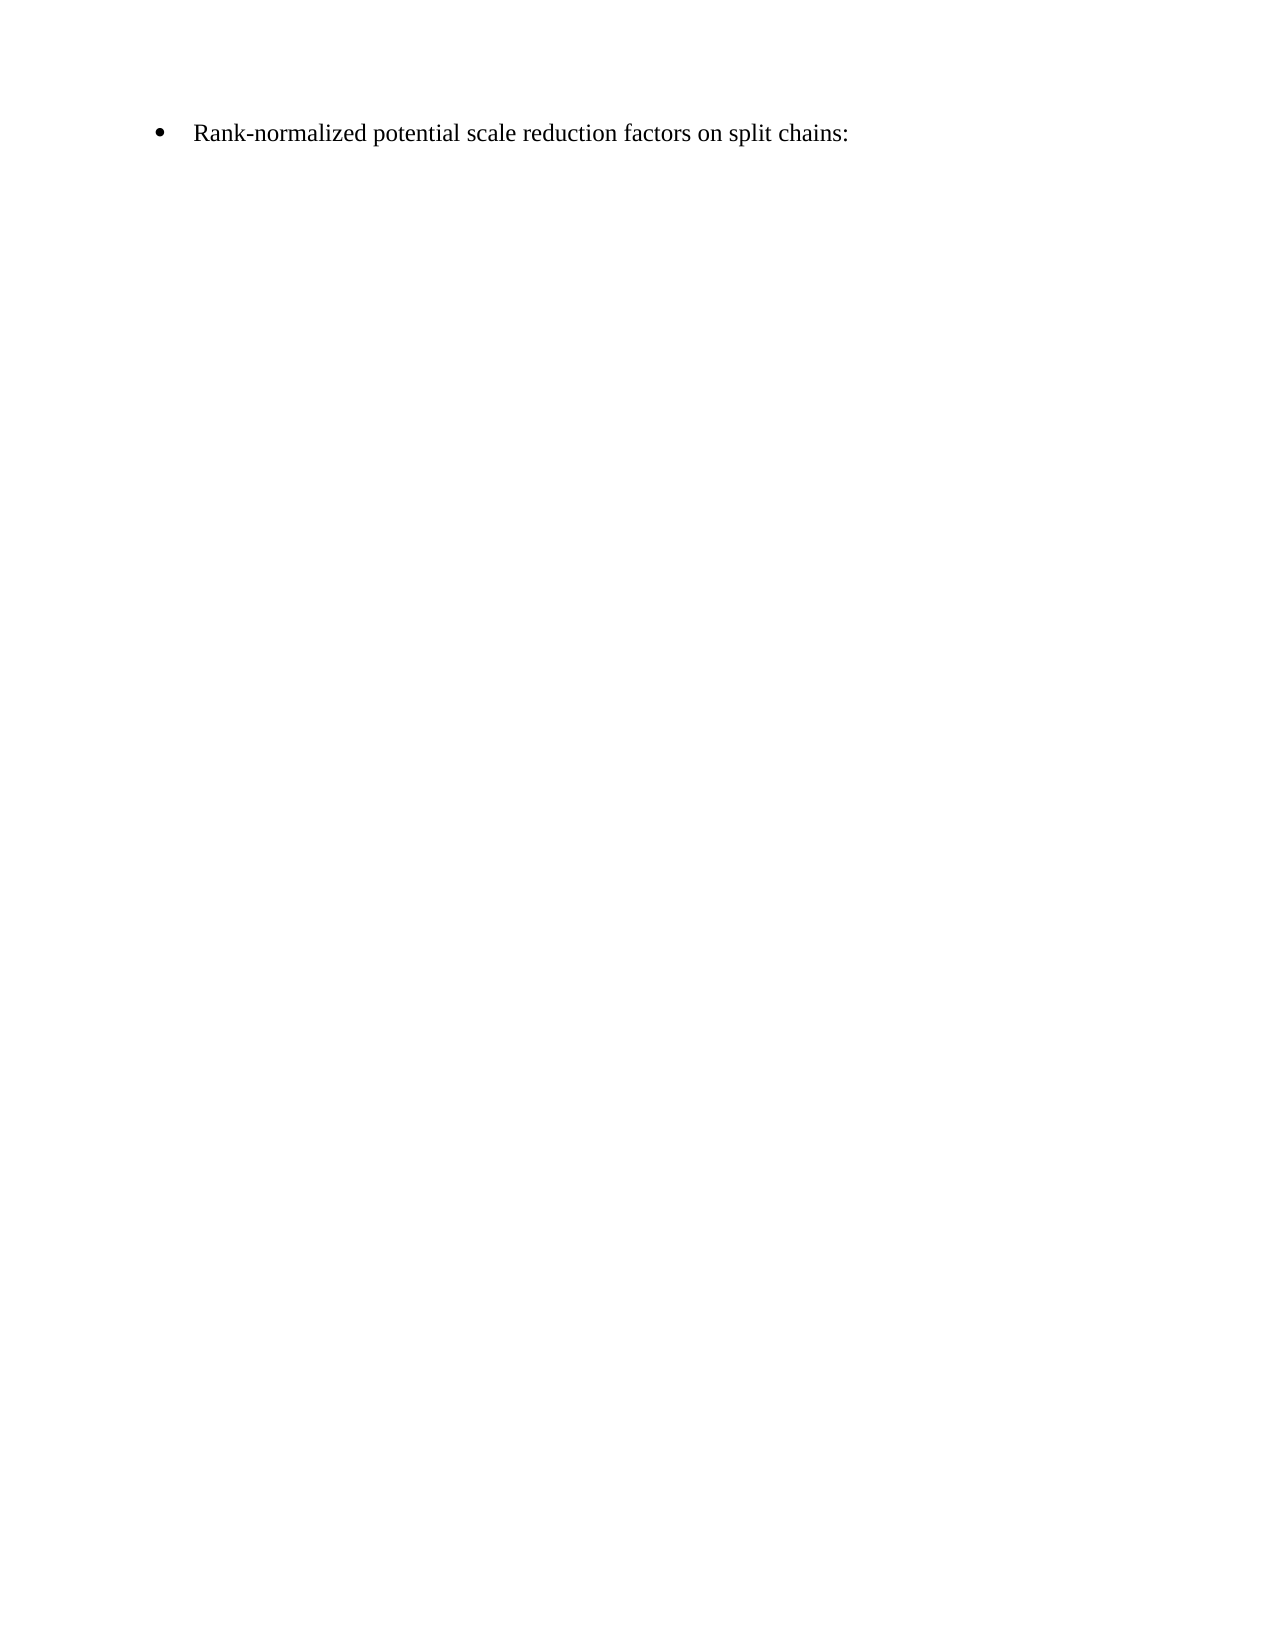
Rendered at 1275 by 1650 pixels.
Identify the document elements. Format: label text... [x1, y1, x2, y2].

list Rank-normalized potential scale reduction factors on split chains: [156, 118, 1157, 147]
